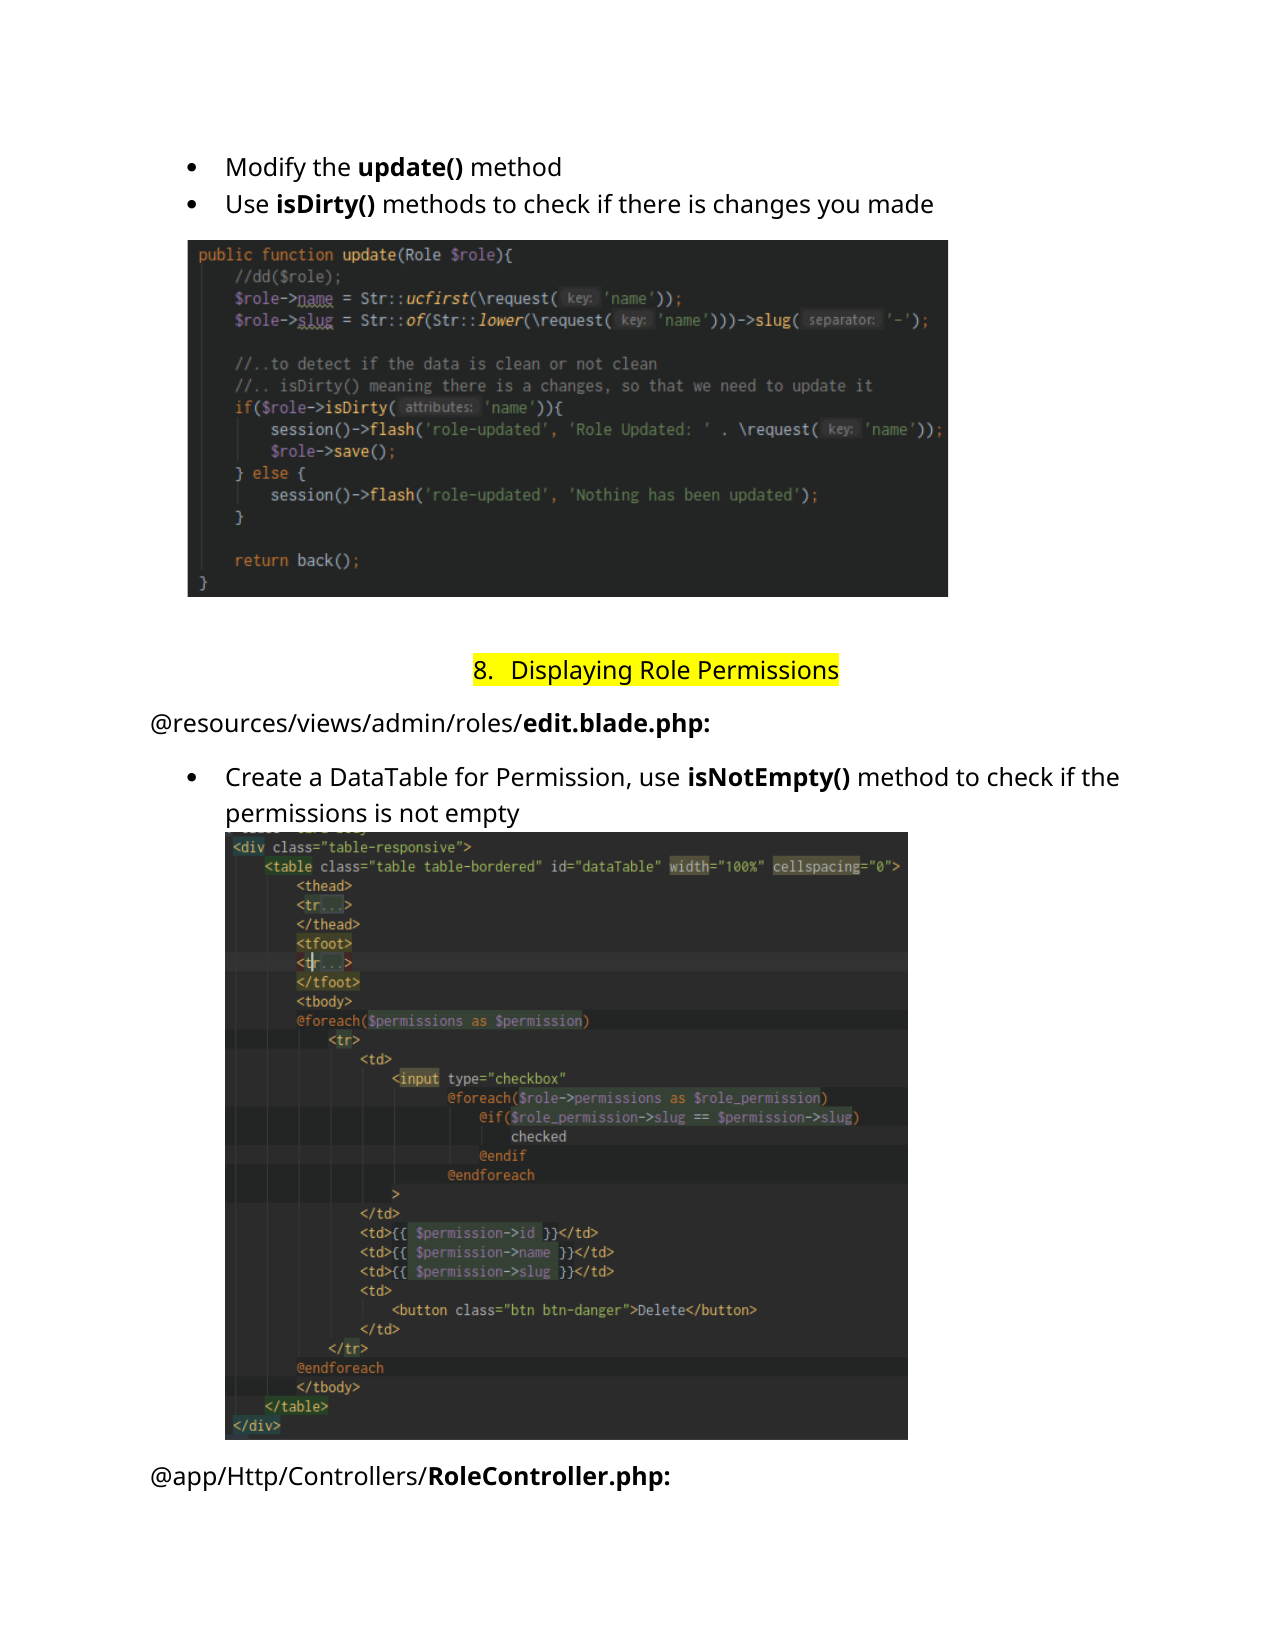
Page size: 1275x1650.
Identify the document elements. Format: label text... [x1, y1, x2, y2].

list Use isDirty() methods to check if there is changes you made [187, 187, 1125, 221]
text @app/Http/Controllers/RoleController.php: [150, 1458, 1125, 1492]
picture [225, 832, 908, 1440]
text @resources/views/admin/roles/edit.blade.php: [150, 706, 1125, 740]
list Displaying Role Permissions [187, 652, 1125, 686]
picture [187, 240, 949, 597]
list Modify the update() method [187, 150, 1125, 184]
